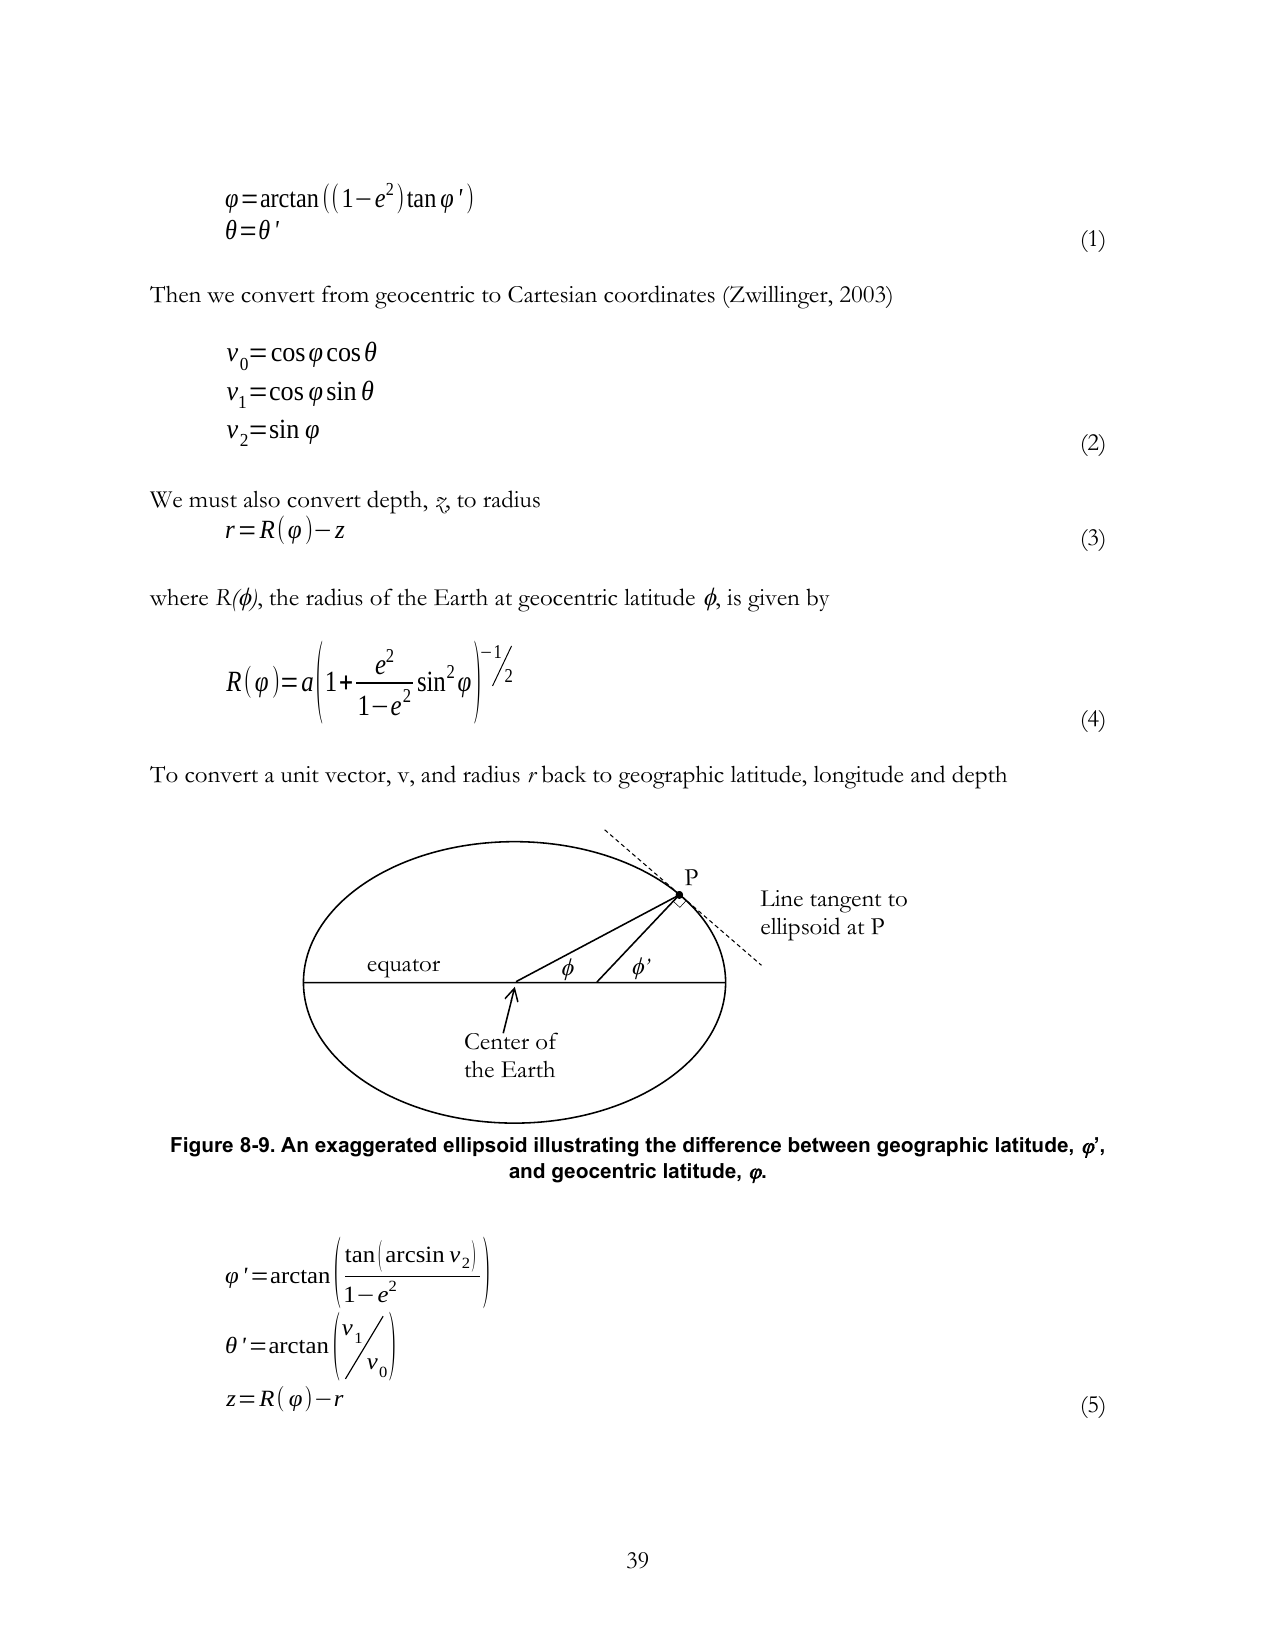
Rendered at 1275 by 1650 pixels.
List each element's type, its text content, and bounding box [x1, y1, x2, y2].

text (2) [150, 337, 1125, 457]
text where R(), the radius of the Earth at geocentric latitude , is given by [150, 580, 1125, 612]
text (1) [150, 178, 1125, 253]
text We must also convert depth, z, to radius [150, 485, 1125, 513]
text (4) [150, 640, 1125, 733]
text Then we convert from geocentric to Cartesian coordinates (Zwillinger, 2003) [150, 281, 1125, 309]
text (5) [150, 1236, 1125, 1419]
text To convert a unit vector, v, and radius r back to geographic latitude, longitude and depth [150, 761, 1125, 789]
text (3) [150, 513, 1125, 552]
